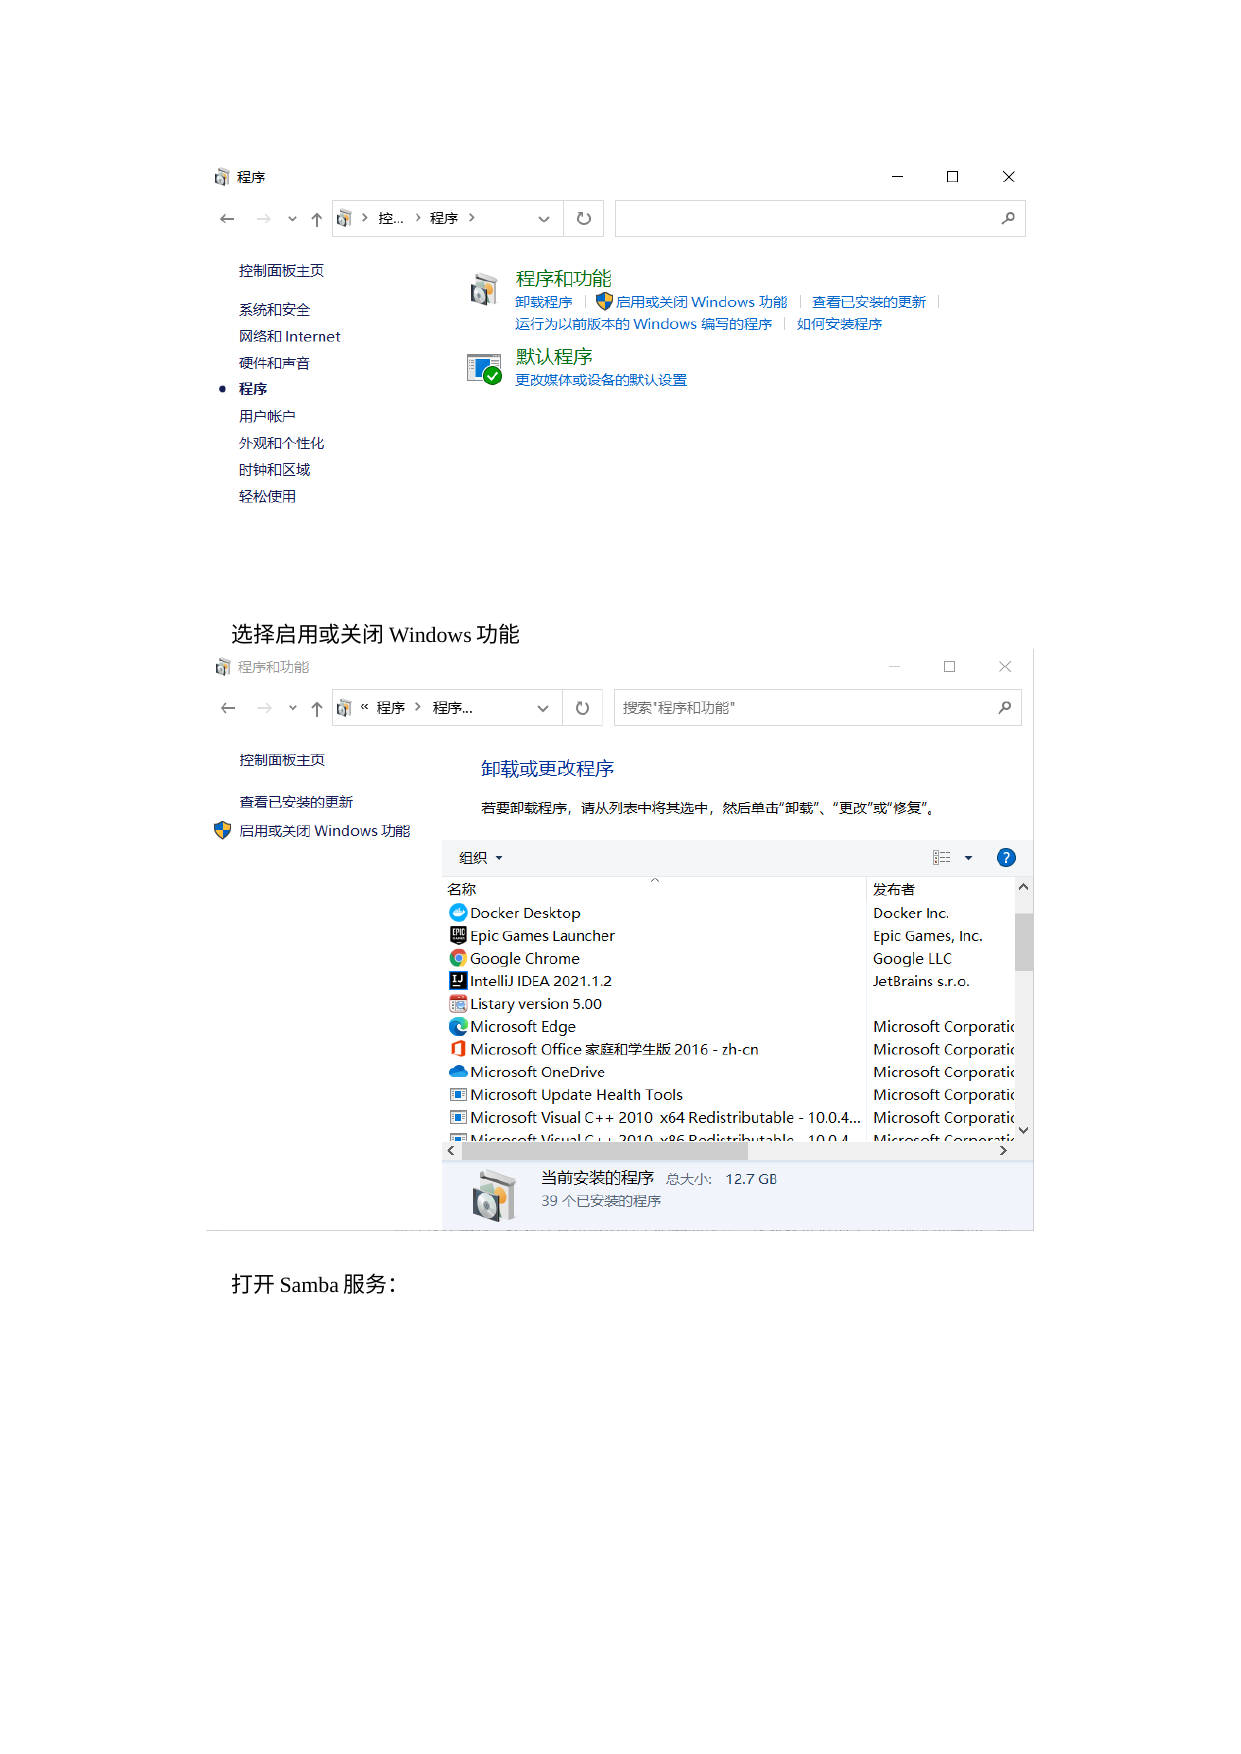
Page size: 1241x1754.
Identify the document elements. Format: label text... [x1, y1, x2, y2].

text 选择启用或关闭Windows功能 [187, 617, 1053, 649]
picture [206, 649, 1034, 1231]
text 打开Samba服务： [187, 1267, 1053, 1299]
picture [206, 162, 1034, 583]
